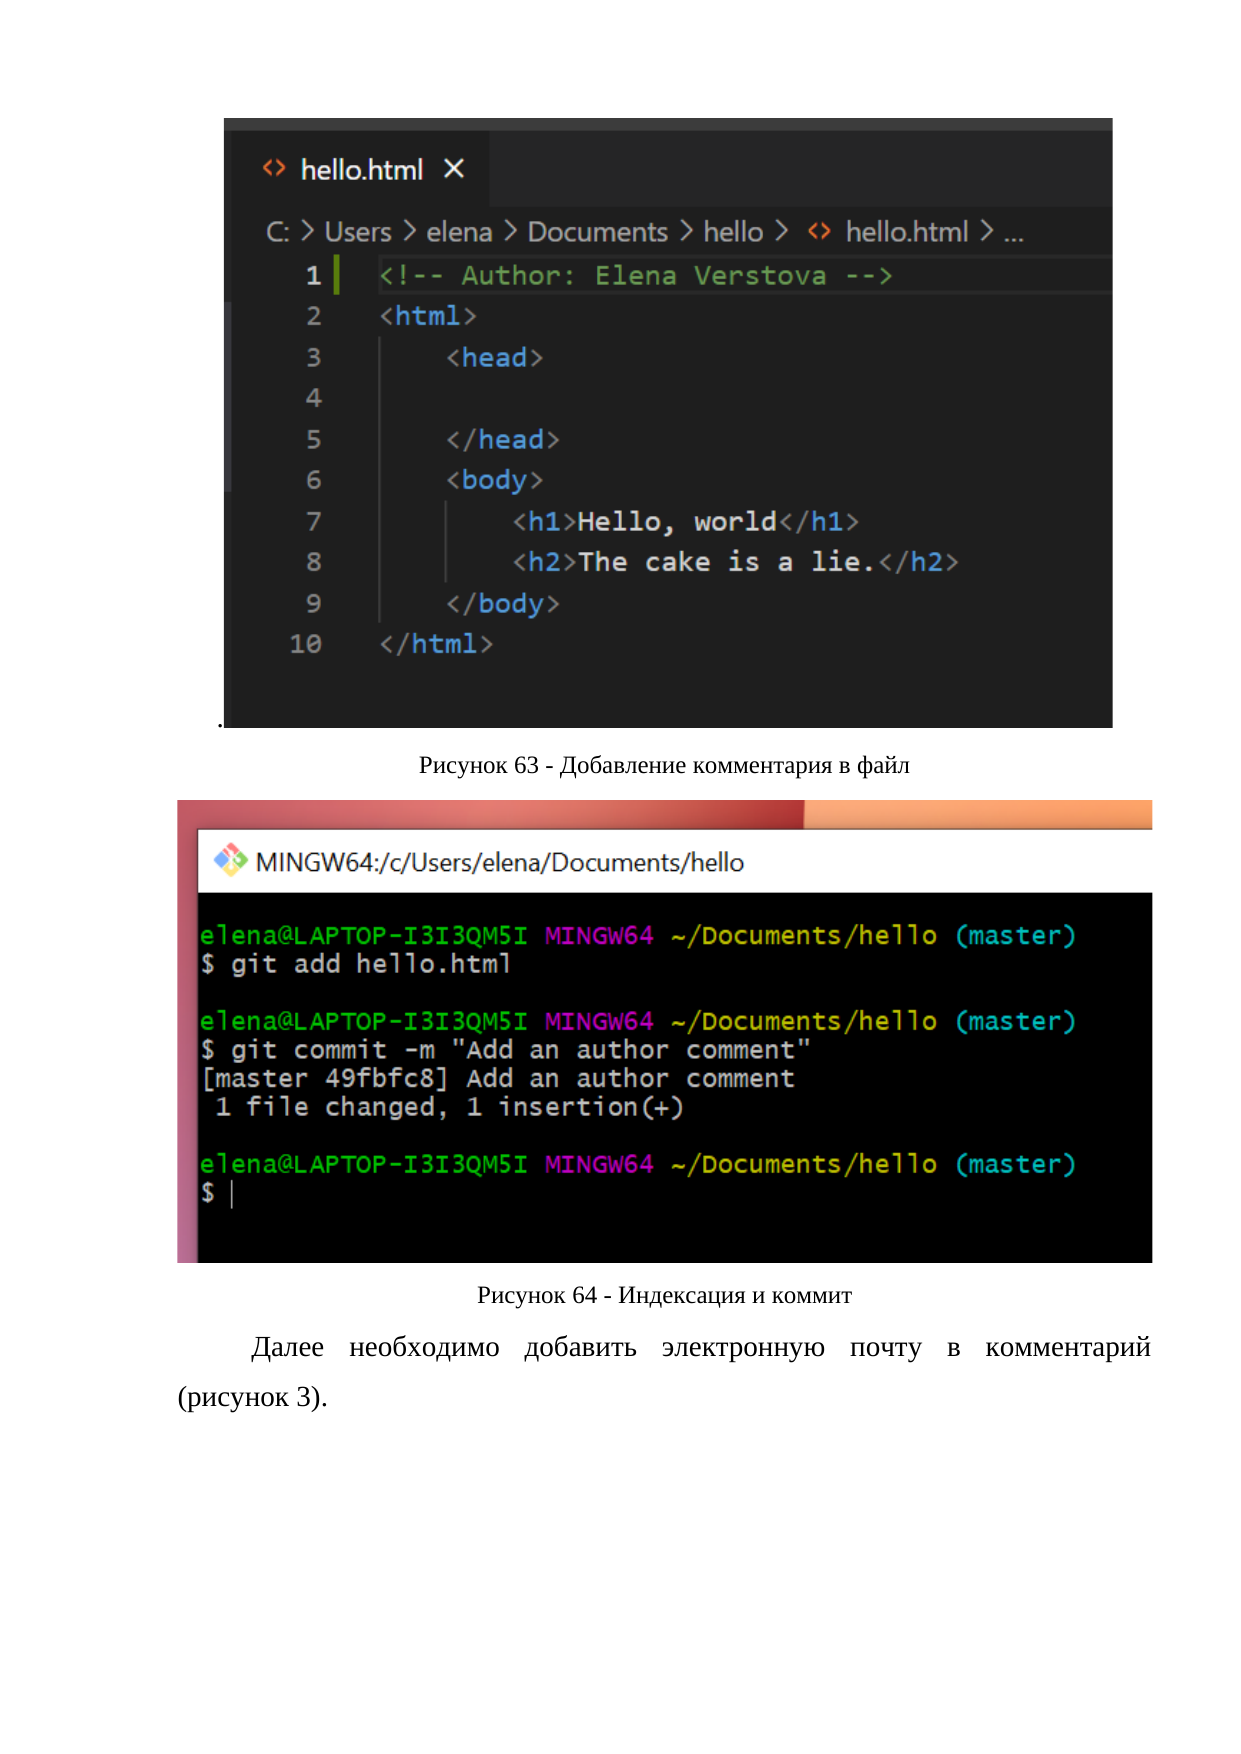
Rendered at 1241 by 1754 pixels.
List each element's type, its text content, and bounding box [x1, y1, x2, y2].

picture [223, 118, 1113, 728]
text Рисунок 63 - Добавление комментария в файл [177, 751, 1152, 779]
picture [177, 800, 1153, 1263]
text Рисунок 64 - Индексация и коммит [177, 1280, 1152, 1308]
text Далее необходимо добавить электронную почту в комментарий (рисунок 3). [177, 1329, 1152, 1413]
